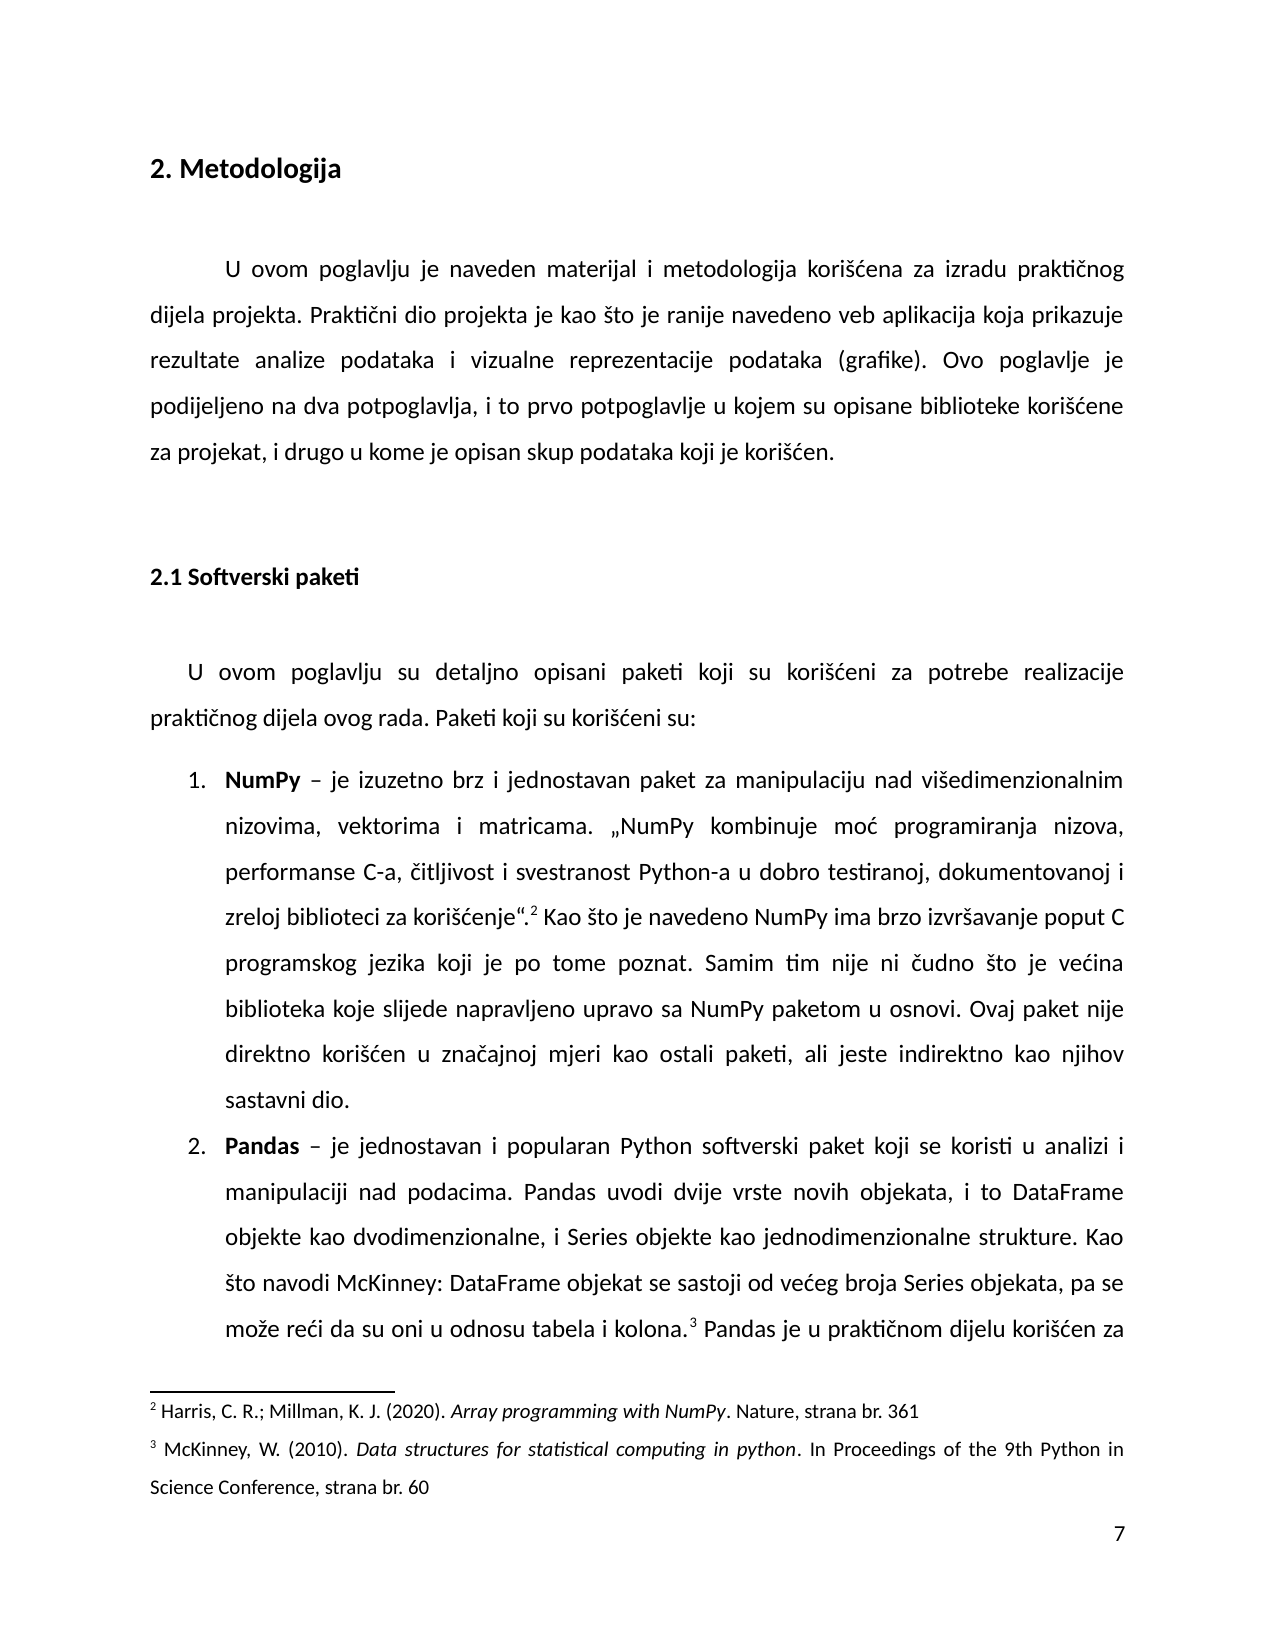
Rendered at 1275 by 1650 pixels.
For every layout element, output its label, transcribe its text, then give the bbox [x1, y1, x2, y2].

subtitle 2. Metodologija [150, 150, 1125, 186]
subtitle 2.1 Softverski paketi [150, 561, 1125, 591]
text U ovom poglavlju su detaljno opisani paketi koji su korišćeni za potrebe realizacije praktičnog dijela ovog rada. Paketi koji su korišćeni su: [150, 656, 1125, 732]
text U ovom poglavlju je naveden materijal i metodologija korišćena za izradu praktičnog dijela projekta. Praktični dio projekta je kao što je ranije navedeno veb aplikacija koja prikazuje rezultate analize podataka i vizualne reprezentacije podataka (grafike). Ovo poglavlje je podijeljeno na dva potpoglavlja, i to prvo potpoglavlje u kojem su opisane biblioteke korišćene za projekat, i drugo u kome je opisan skup podataka koji je korišćen. [150, 253, 1125, 466]
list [187, 1130, 1125, 1343]
list NumPy – je izuzetno brz i jednostavan paket za manipulaciju nad višedimenzionalnim nizovima, vektorima i matricama. „NumPy kombinuje moć programiranja nizova, performanse C-a, čitljivost i svestranost Python-a u dobro testiranoj, dokumentovanoj i zreloj biblioteci za korišćenje“. Kao što je navedeno NumPy ima brzo izvršavanje poput C programskog jezika koji je po tome poznat. Samim tim nije ni čudno što je većina biblioteka koje slijede napravljeno upravo sa NumPy paketom u osnovi. Ovaj paket nije direktno korišćen u značajnoj mjeri kao ostali paketi, ali jeste indirektno kao njihov sastavni dio. [187, 764, 1125, 1115]
